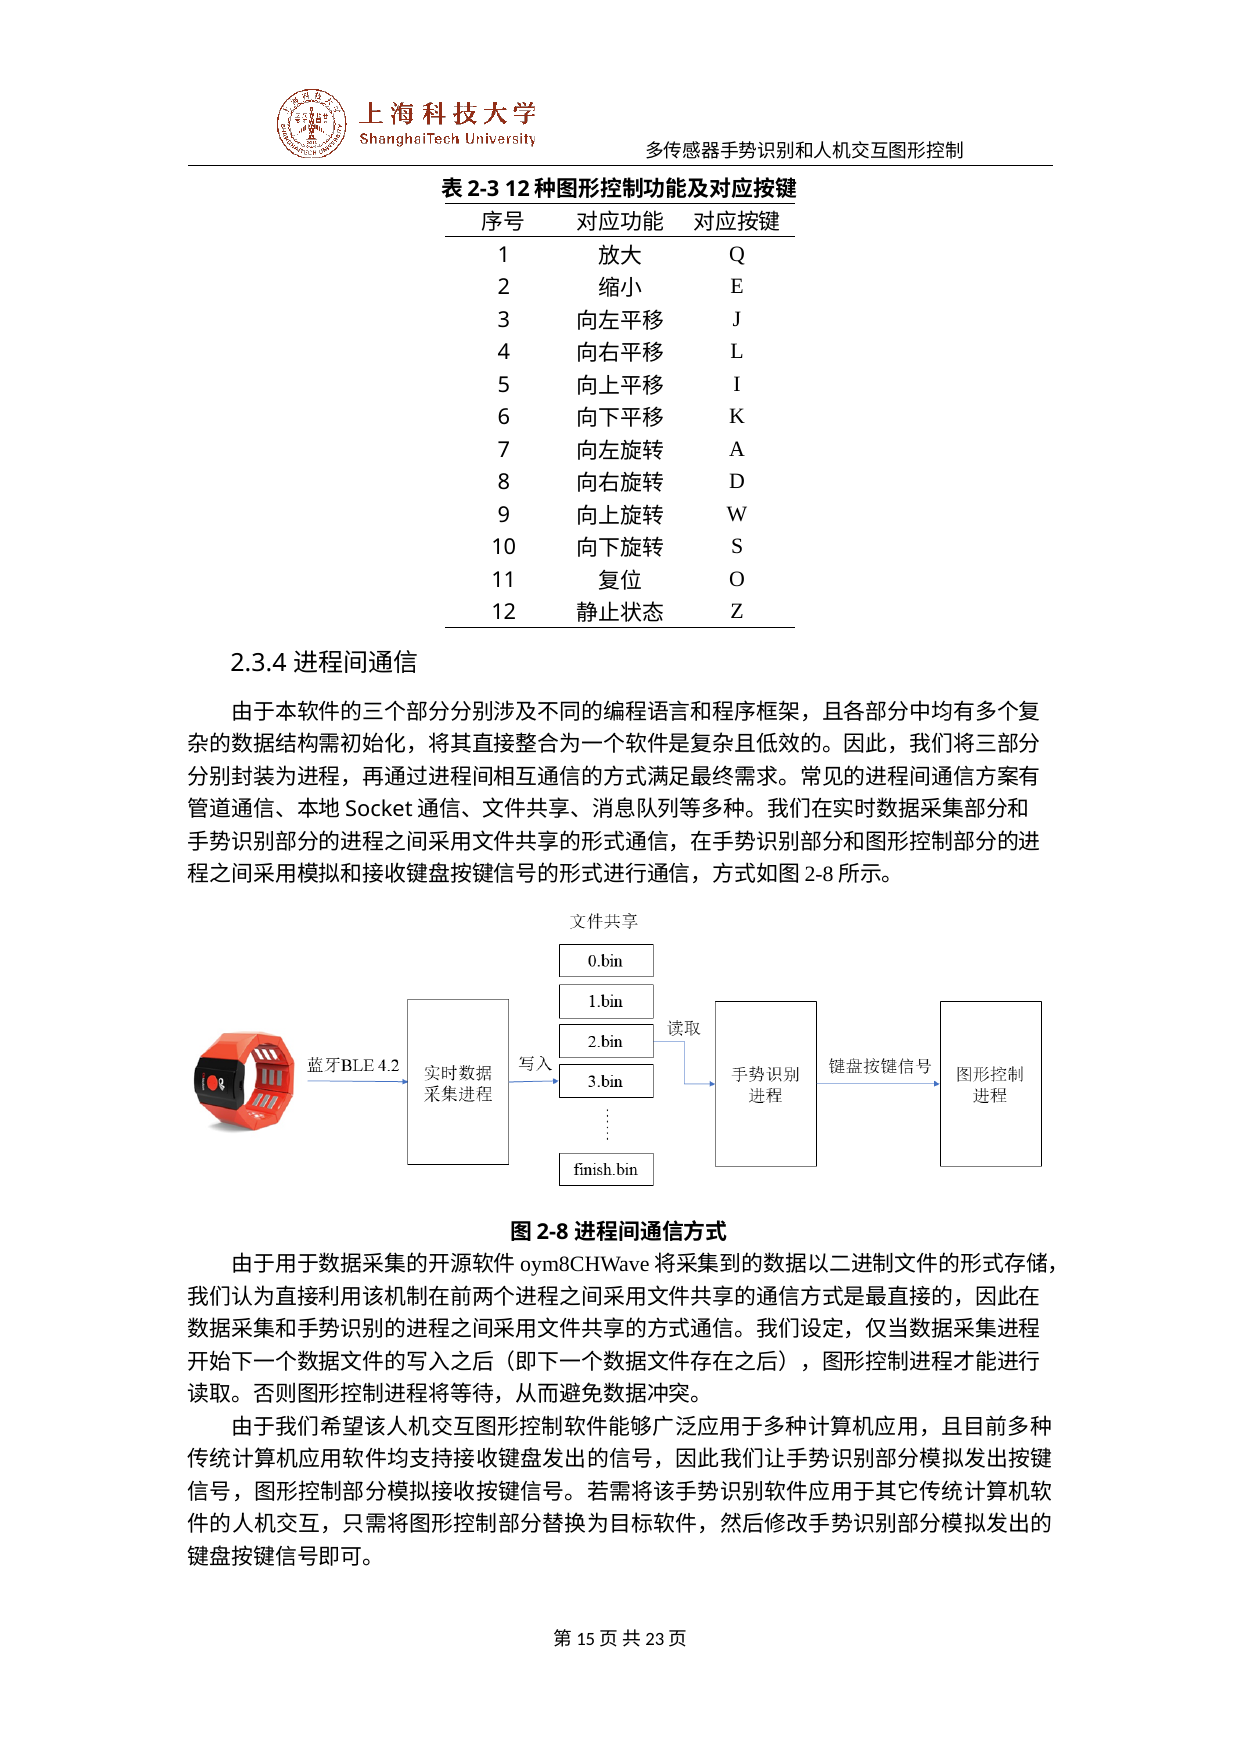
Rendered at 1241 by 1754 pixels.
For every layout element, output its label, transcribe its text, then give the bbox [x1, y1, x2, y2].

table_cell 1 [445, 237, 562, 270]
table_cell J [679, 302, 795, 335]
table_cell 2 [445, 270, 562, 302]
table_cell Q [679, 237, 795, 270]
table_header 序号 [445, 204, 562, 236]
picture [276, 88, 535, 158]
picture [187, 888, 1053, 1203]
table_cell 复位 [562, 562, 678, 595]
table_cell 8 [445, 465, 562, 497]
table_cell 向下平移 [562, 400, 678, 432]
text 2.3.4 进程间通信 [187, 628, 1050, 693]
table_cell 11 [445, 562, 562, 595]
table_cell 4 [445, 335, 562, 367]
table_cell 10 [445, 530, 562, 562]
table_cell 12 [445, 595, 562, 627]
text 由于用于数据采集的开源软件oym8CHWave将采集到的数据以二进制文件的形式存储，我们认为直接利用该机制在前两个进程之间采用文件共享的通信方式是最直接的，因此在数据采集和手势识别的进程之间采用文件共享的方式通信。我们设定，仅当数据采集进程开始下一个数据文件的写入之后（即下一个数据文件存在之后），图形控制进程才能进行读取。否则图形控制进程将等待，从而避免数据冲突。 [187, 1246, 1050, 1408]
table_cell O [679, 562, 795, 595]
table_cell 向下旋转 [562, 530, 678, 562]
table_cell Z [679, 595, 795, 627]
text 由于我们希望该人机交互图形控制软件能够广泛应用于多种计算机应用，且目前多种传统计算机应用软件均支持接收键盘发出的信号，因此我们让手势识别部分模拟发出按键信号，图形控制部分模拟接收按键信号。若需将该手势识别软件应用于其它传统计算机软件的人机交互，只需将图形控制部分替换为目标软件，然后修改手势识别部分模拟发出的键盘按键信号即可。 [187, 1408, 1053, 1571]
table_cell 静止状态 [562, 595, 678, 627]
table_cell L [679, 335, 795, 367]
text 表2-3 12种图形控制功能及对应按键 [187, 170, 1050, 203]
table_cell K [679, 400, 795, 432]
table_cell S [679, 530, 795, 562]
table_cell 向右平移 [562, 335, 678, 367]
table_cell 向上平移 [562, 367, 678, 400]
table_cell 放大 [562, 237, 678, 270]
table_header 对应按键 [679, 204, 795, 236]
table_cell 5 [445, 367, 562, 400]
table_cell W [679, 497, 795, 530]
table_cell 3 [445, 302, 562, 335]
table_cell 向右旋转 [562, 465, 678, 497]
text 由于本软件的三个部分分别涉及不同的编程语言和程序框架，且各部分中均有多个复杂的数据结构需初始化，将其直接整合为一个软件是复杂且低效的。因此，我们将三部分分别封装为进程，再通过进程间相互通信的方式满足最终需求。常见的进程间通信方案有管道通信、本地Socket通信、文件共享、消息队列等多种。我们在实时数据采集部分和手势识别部分的进程之间采用文件共享的形式通信，在手势识别部分和图形控制部分的进程之间采用模拟和接收键盘按键信号的形式进行通信，方式如图2-8所示。 [187, 693, 1050, 888]
table_cell 9 [445, 497, 562, 530]
table_cell 向左平移 [562, 302, 678, 335]
table_cell 向上旋转 [562, 497, 678, 530]
table_cell 7 [445, 432, 562, 465]
table_header 对应功能 [562, 204, 678, 236]
table_cell 缩小 [562, 270, 678, 302]
table_cell I [679, 367, 795, 400]
table_cell D [679, 465, 795, 497]
table_cell 向左旋转 [562, 432, 678, 465]
table_cell A [679, 432, 795, 465]
table_cell E [679, 270, 795, 302]
text 图2-8 进程间通信方式 [187, 1213, 1050, 1246]
table_cell 6 [445, 400, 562, 432]
